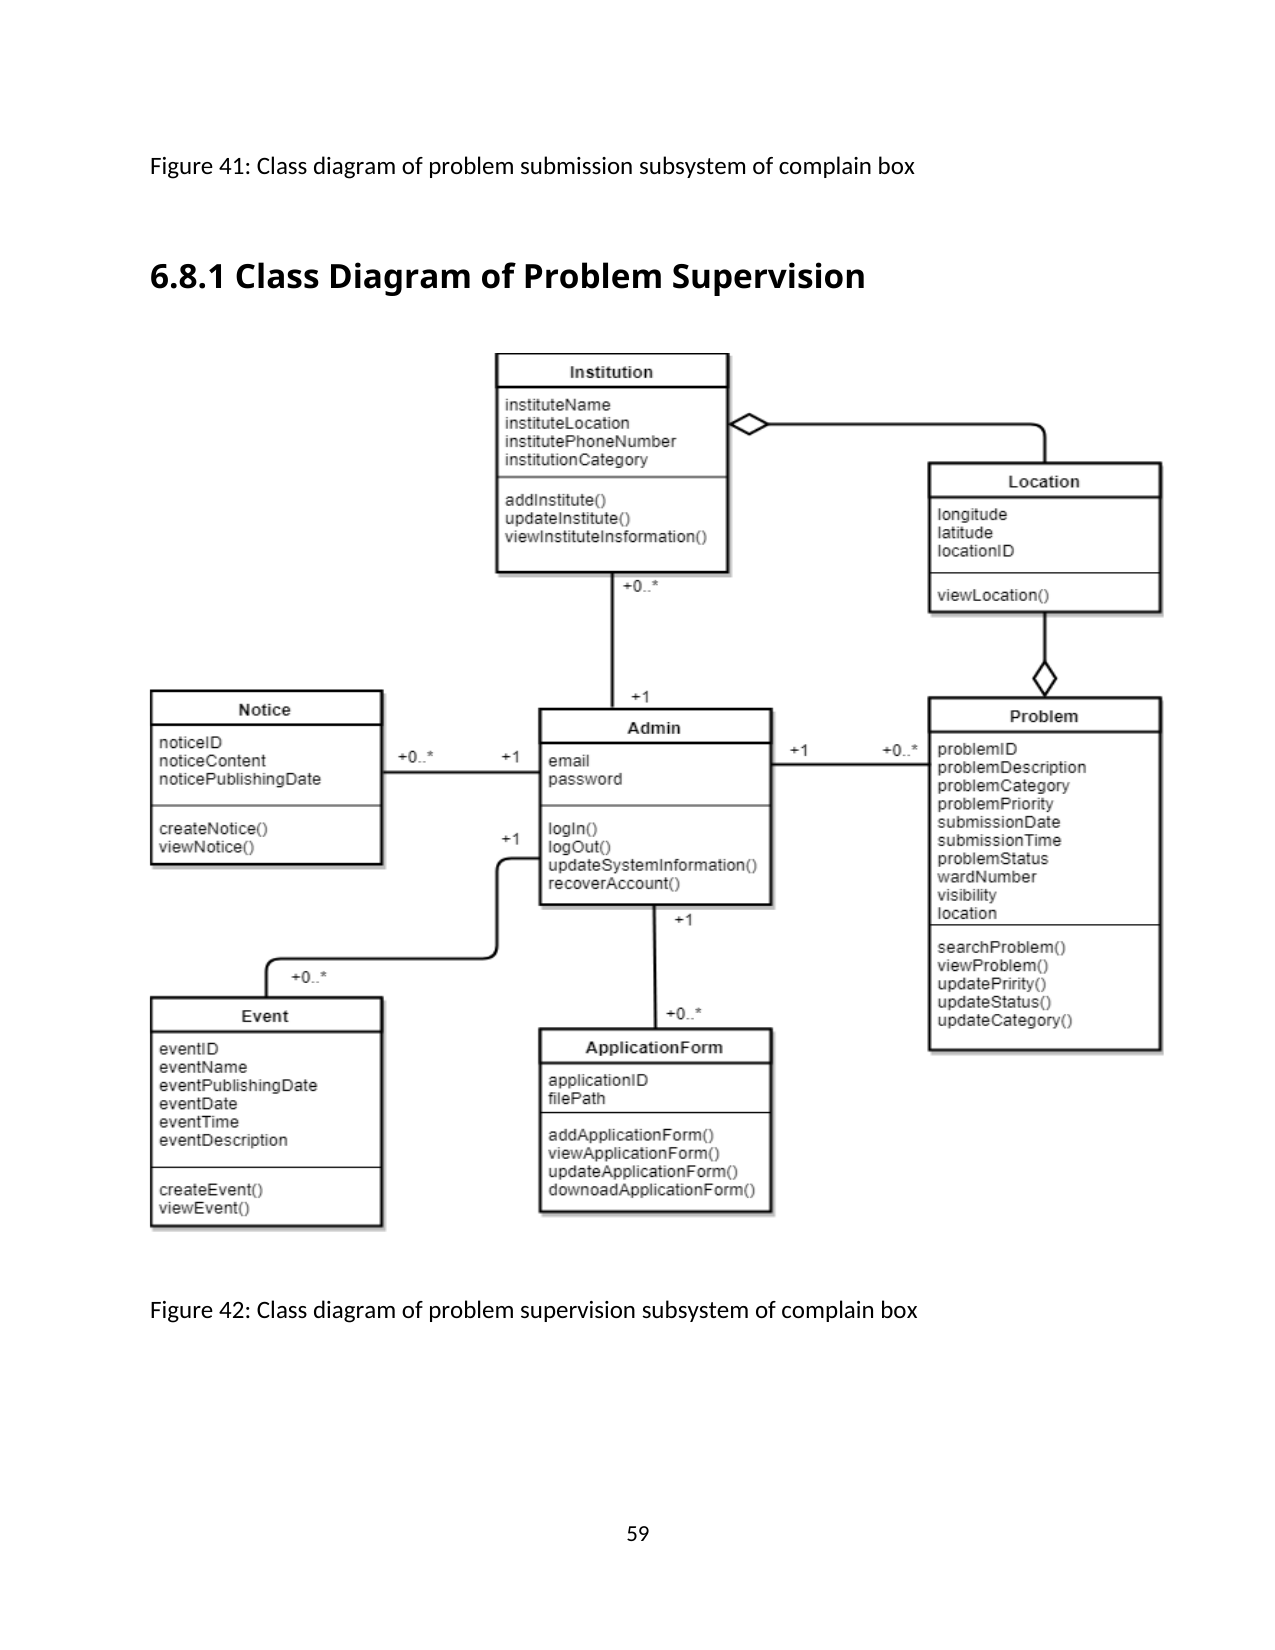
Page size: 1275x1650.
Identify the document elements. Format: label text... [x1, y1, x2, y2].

text 6.8.1 Class Diagram of Problem Supervision [150, 253, 1125, 298]
picture [149, 353, 1164, 1232]
